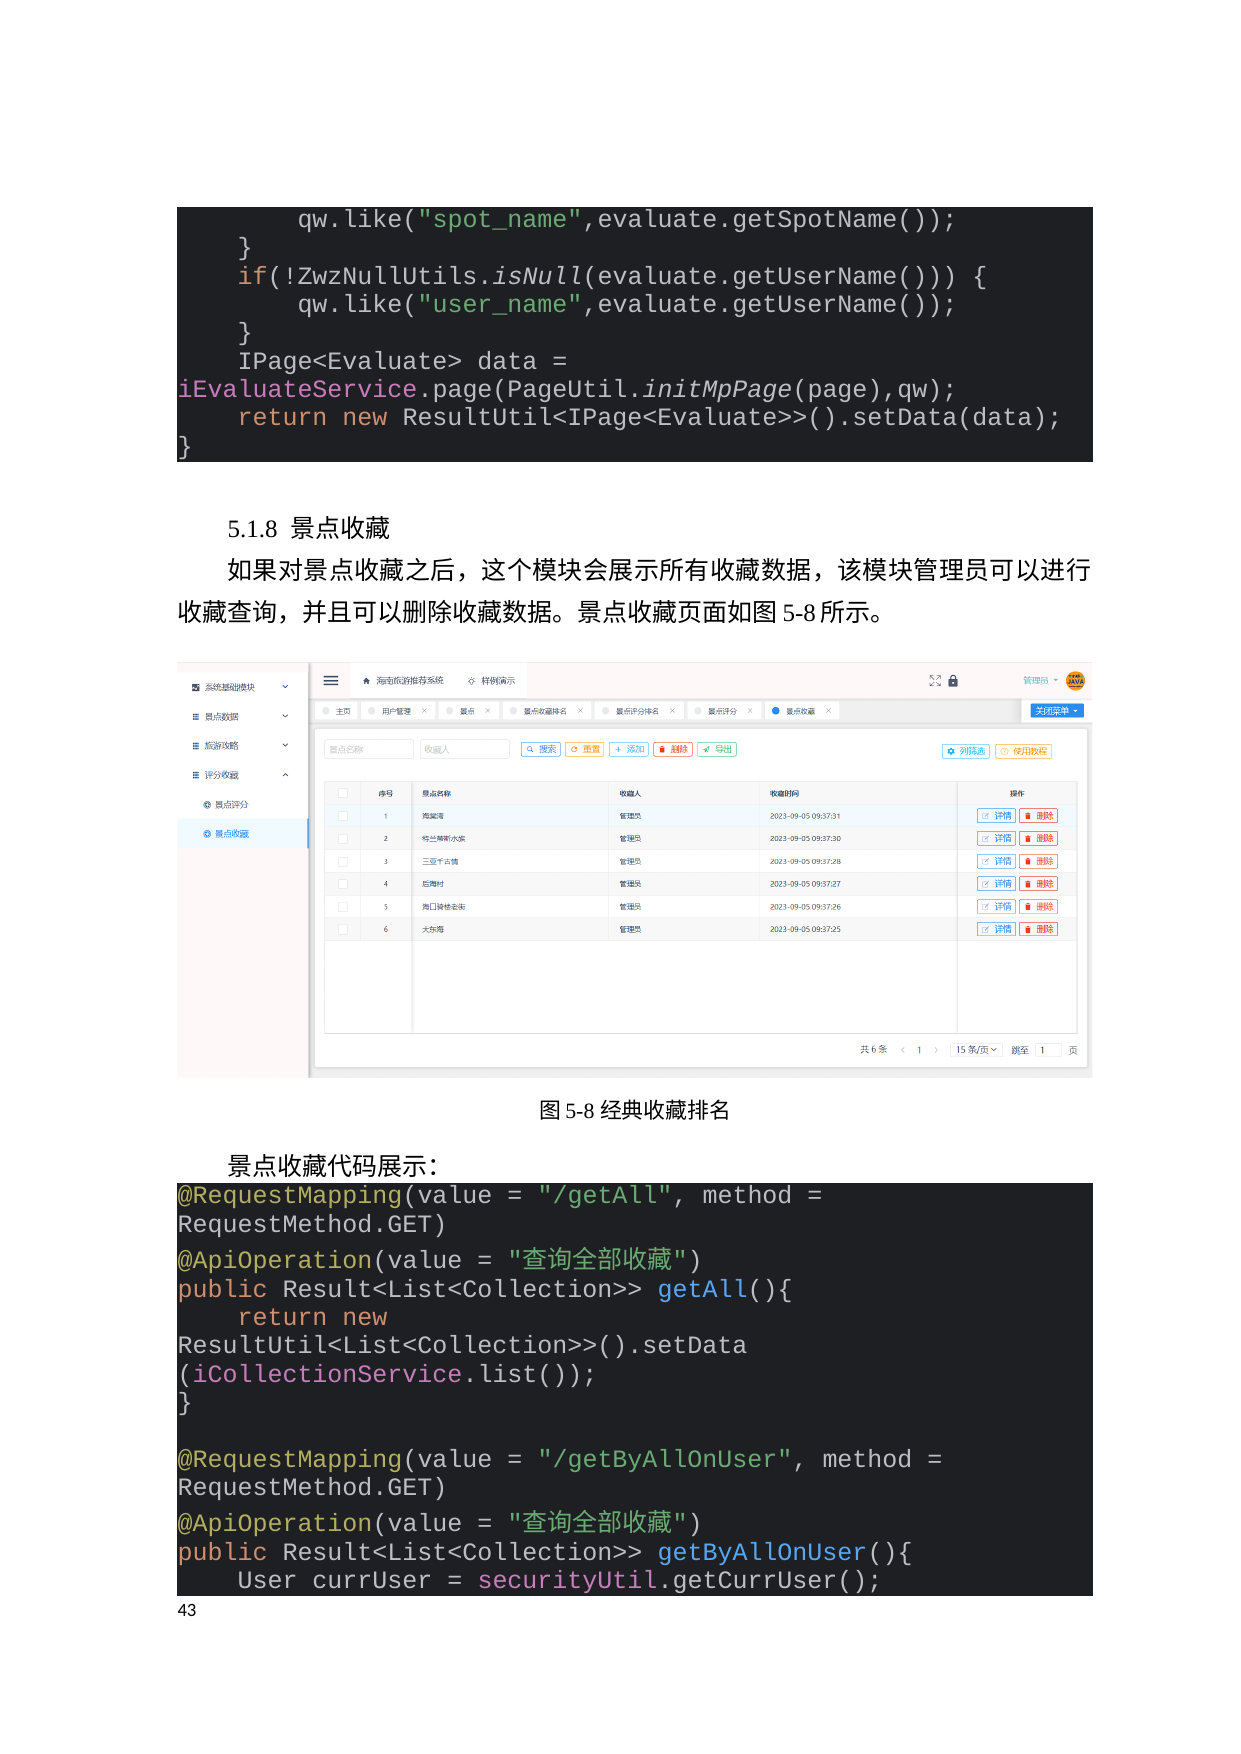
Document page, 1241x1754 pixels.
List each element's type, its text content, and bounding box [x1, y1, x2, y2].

text 如果对景点收藏之后，这个模块会展示所有收藏数据，该模块管理员可以进行收藏查询，并且可以删除收藏数据。景点收藏页面如图5-8所示。 [177, 545, 1093, 628]
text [177, 1183, 1093, 1596]
text 5.1.8 景点收藏 [177, 503, 1093, 545]
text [177, 207, 1093, 462]
picture [177, 662, 1093, 1078]
text 图5-8 经典收藏排名 [177, 1093, 1093, 1125]
text 景点收藏代码展示： [177, 1141, 1093, 1183]
